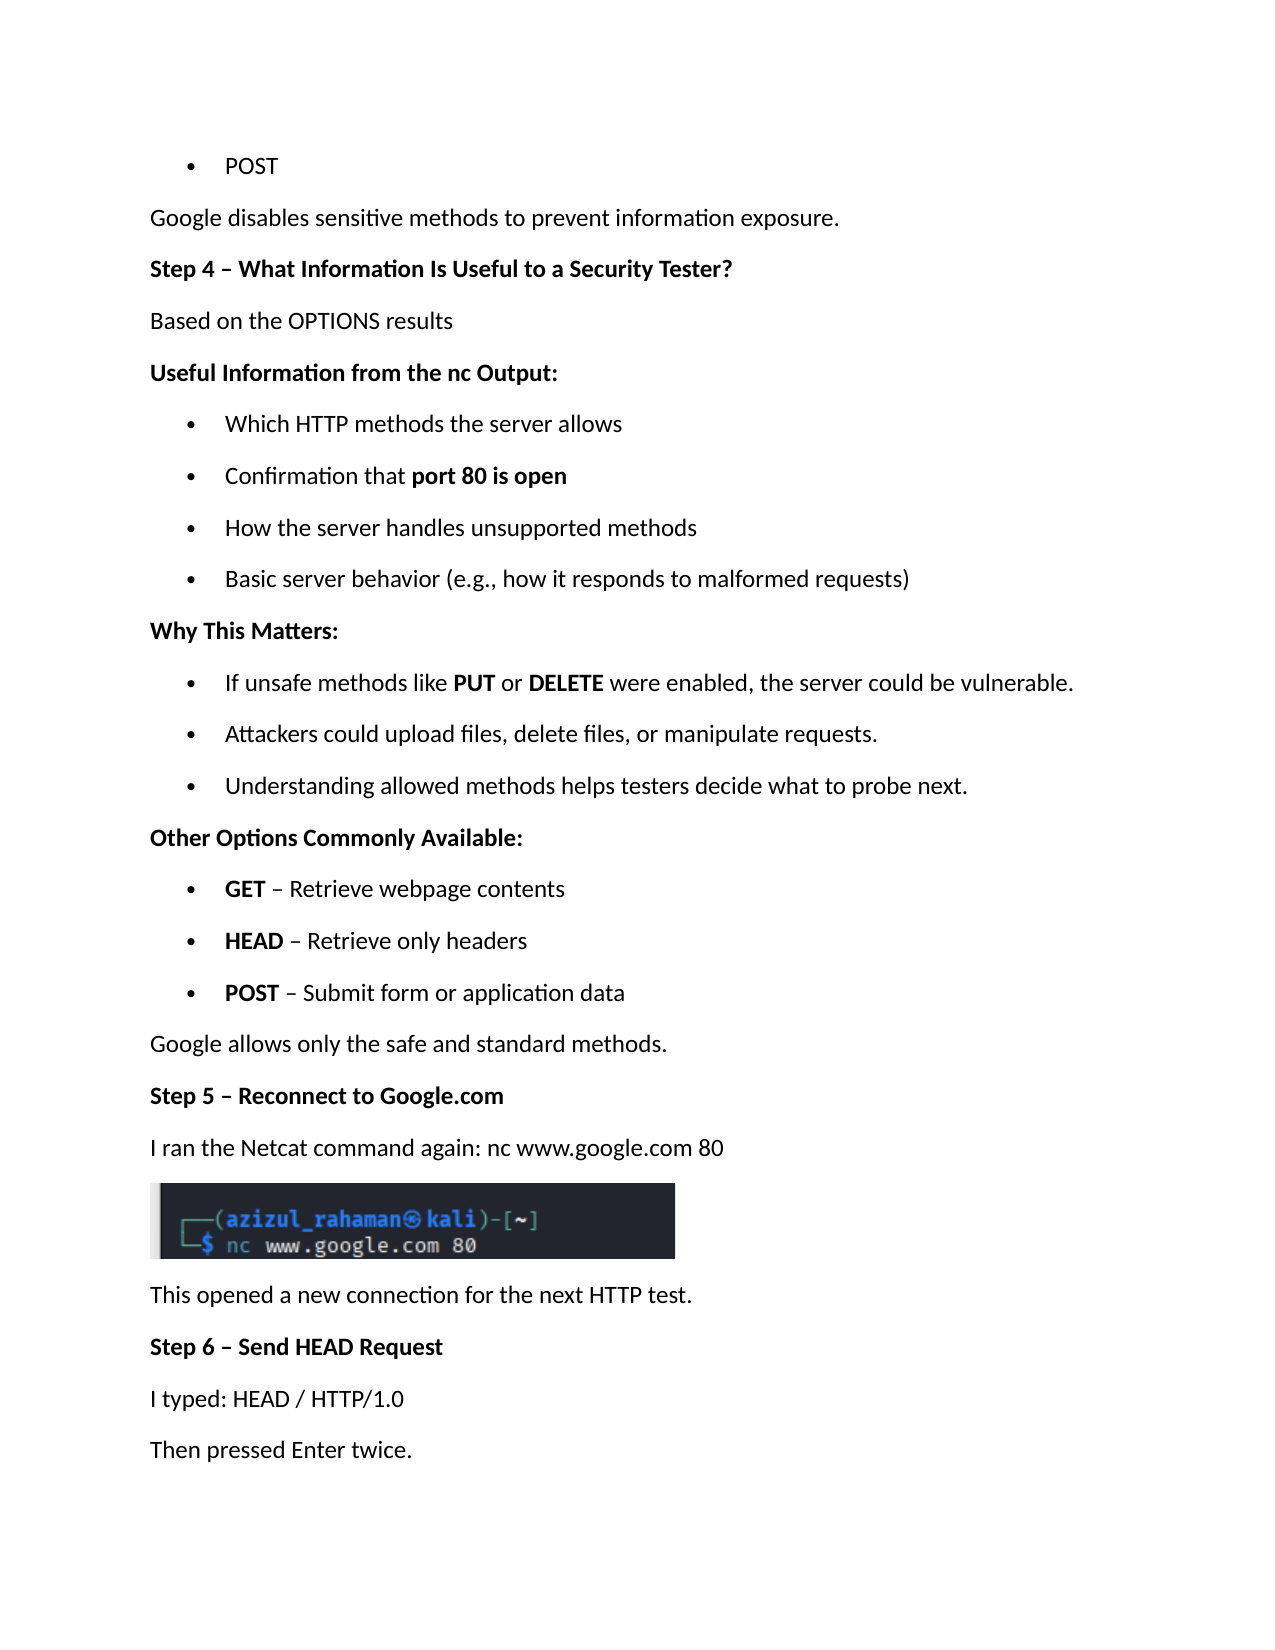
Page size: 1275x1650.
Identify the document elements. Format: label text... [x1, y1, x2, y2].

text Step 6 – Send HEAD Request [150, 1331, 1125, 1362]
text Why This Matters: [150, 615, 1125, 646]
picture [150, 1183, 675, 1259]
text Useful Information from the nc Output: [150, 357, 1125, 387]
list Understanding allowed methods helps testers decide what to probe next. [187, 770, 1125, 801]
list HEAD – Retrieve only headers [187, 925, 1125, 956]
text I typed: HEAD / HTTP/1.0 [150, 1383, 1125, 1413]
text Based on the OPTIONS results [150, 305, 1125, 336]
list Basic server behavior (e.g., how it responds to malformed requests) [187, 563, 1125, 594]
text Step 4 – What Information Is Useful to a Security Tester? [150, 253, 1125, 284]
list Confirmation that port 80 is open [187, 460, 1125, 491]
list How the server handles unsupported methods [187, 512, 1125, 542]
text Then pressed Enter twice. [150, 1434, 1125, 1465]
text I ran the Netcat command again: nc www.google.com 80 [150, 1132, 1125, 1162]
list If unsafe methods like PUT or DELETE were enabled, the server could be vulnerable. [187, 667, 1125, 697]
list POST – Submit form or application data [187, 977, 1125, 1007]
text Google disables sensitive methods to prevent information exposure. [150, 202, 1125, 232]
text Google allows only the safe and standard methods. [150, 1028, 1125, 1059]
list Which HTTP methods the server allows [187, 408, 1125, 439]
text Step 5 – Reconnect to Google.com [150, 1080, 1125, 1111]
list GET – Retrieve webpage contents [187, 873, 1125, 904]
list POST [187, 150, 1125, 181]
text Other Options Commonly Available: [150, 822, 1125, 852]
list Attackers could upload files, delete files, or manipulate requests. [187, 718, 1125, 749]
text This opened a new connection for the next HTTP test. [150, 1279, 1125, 1310]
